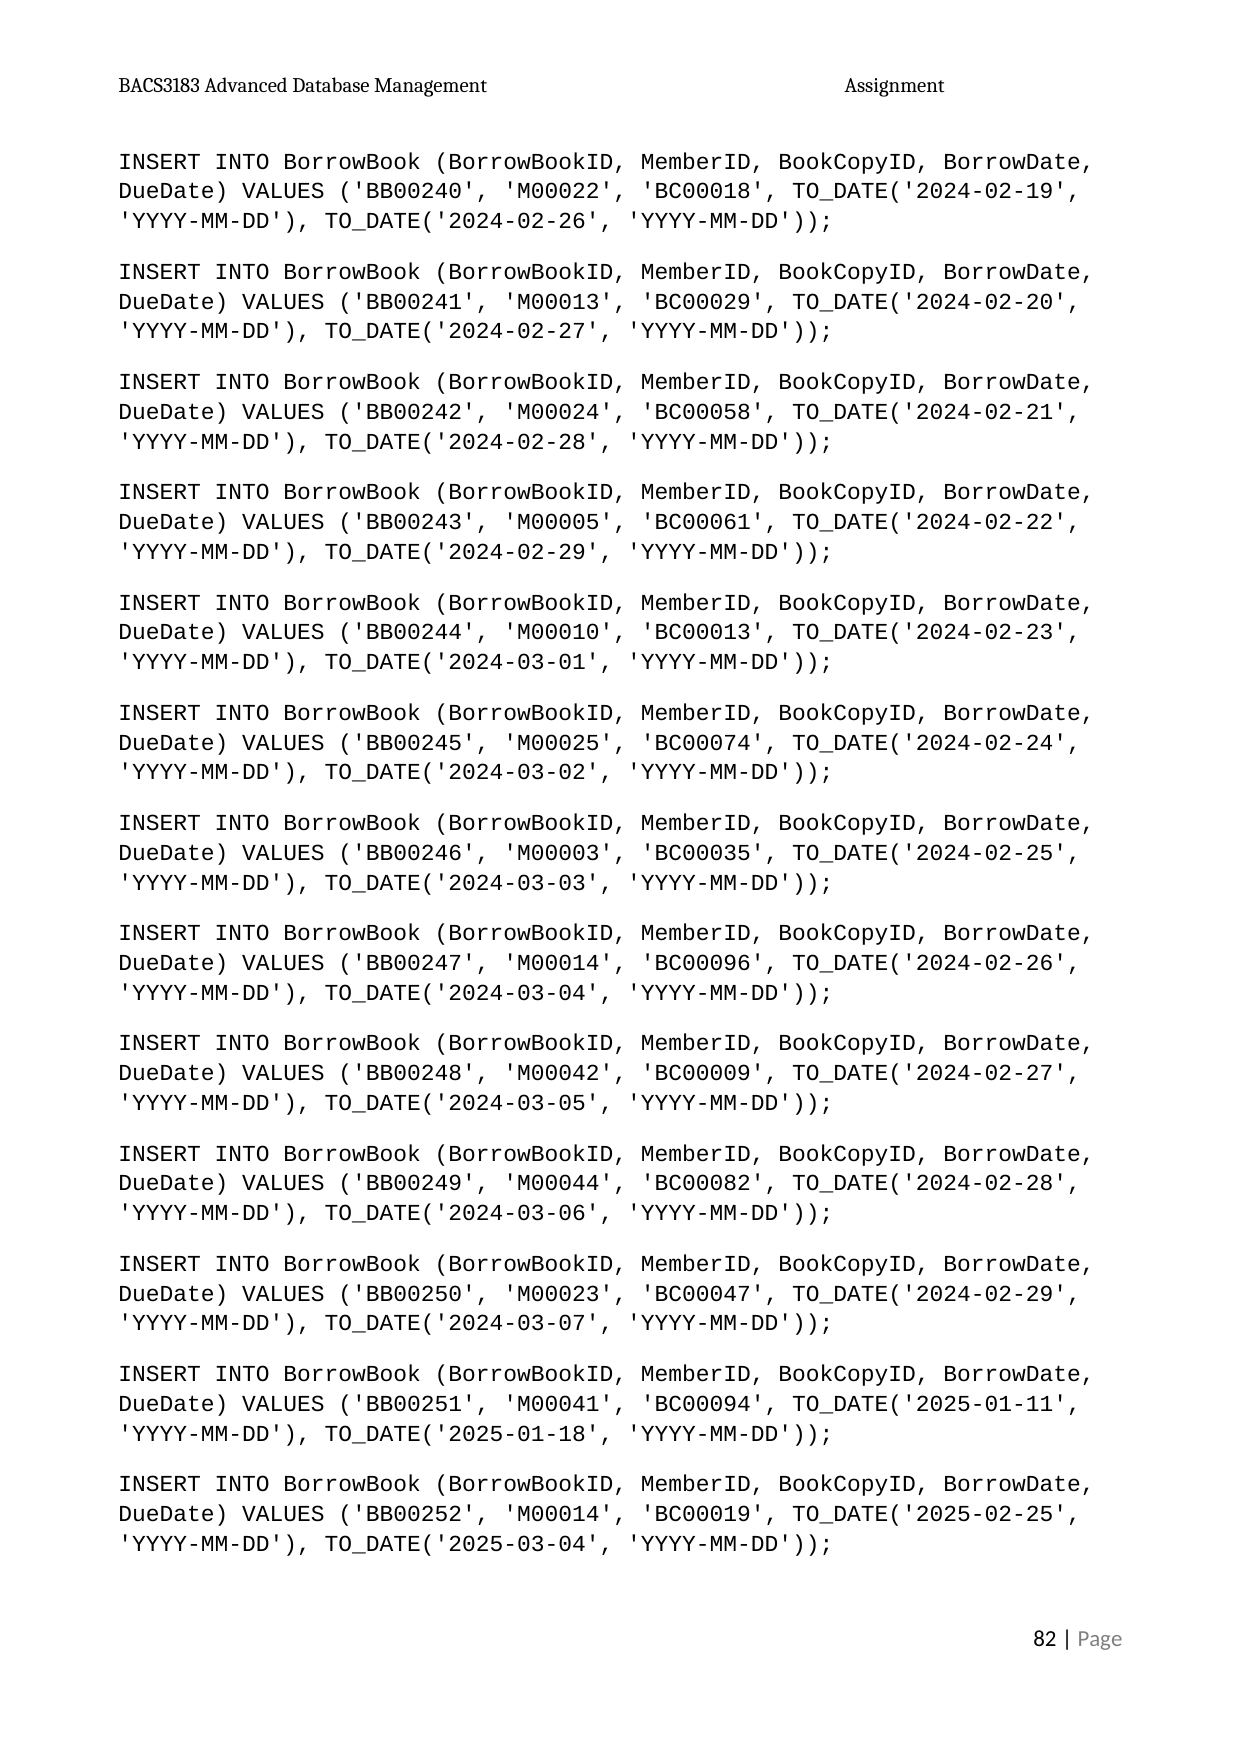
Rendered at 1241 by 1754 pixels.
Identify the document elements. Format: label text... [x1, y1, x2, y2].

text INSERT INTO BorrowBook (BorrowBookID, MemberID, BookCopyID, BorrowDate, DueDate) VALUES ('BB00251', 'M00041', 'BC00094', TO_DATE('2025-01-11', 'YYYY-MM-DD'), TO_DATE('2025-01-18', 'YYYY-MM-DD')); [118, 1362, 1122, 1448]
text INSERT INTO BorrowBook (BorrowBookID, MemberID, BookCopyID, BorrowDate, DueDate) VALUES ('BB00252', 'M00014', 'BC00019', TO_DATE('2025-02-25', 'YYYY-MM-DD'), TO_DATE('2025-03-04', 'YYYY-MM-DD')); [118, 1472, 1122, 1558]
text INSERT INTO BorrowBook (BorrowBookID, MemberID, BookCopyID, BorrowDate, DueDate) VALUES ('BB00243', 'M00005', 'BC00061', TO_DATE('2024-02-22', 'YYYY-MM-DD'), TO_DATE('2024-02-29', 'YYYY-MM-DD')); [118, 481, 1122, 566]
text INSERT INTO BorrowBook (BorrowBookID, MemberID, BookCopyID, BorrowDate, DueDate) VALUES ('BB00242', 'M00024', 'BC00058', TO_DATE('2024-02-21', 'YYYY-MM-DD'), TO_DATE('2024-02-28', 'YYYY-MM-DD')); [118, 370, 1122, 456]
text INSERT INTO BorrowBook (BorrowBookID, MemberID, BookCopyID, BorrowDate, DueDate) VALUES ('BB00248', 'M00042', 'BC00009', TO_DATE('2024-02-27', 'YYYY-MM-DD'), TO_DATE('2024-03-05', 'YYYY-MM-DD')); [118, 1032, 1122, 1117]
text INSERT INTO BorrowBook (BorrowBookID, MemberID, BookCopyID, BorrowDate, DueDate) VALUES ('BB00247', 'M00014', 'BC00096', TO_DATE('2024-02-26', 'YYYY-MM-DD'), TO_DATE('2024-03-04', 'YYYY-MM-DD')); [118, 921, 1122, 1007]
text INSERT INTO BorrowBook (BorrowBookID, MemberID, BookCopyID, BorrowDate, DueDate) VALUES ('BB00250', 'M00023', 'BC00047', TO_DATE('2024-02-29', 'YYYY-MM-DD'), TO_DATE('2024-03-07', 'YYYY-MM-DD')); [118, 1252, 1122, 1338]
text INSERT INTO BorrowBook (BorrowBookID, MemberID, BookCopyID, BorrowDate, DueDate) VALUES ('BB00245', 'M00025', 'BC00074', TO_DATE('2024-02-24', 'YYYY-MM-DD'), TO_DATE('2024-03-02', 'YYYY-MM-DD')); [118, 701, 1122, 787]
text INSERT INTO BorrowBook (BorrowBookID, MemberID, BookCopyID, BorrowDate, DueDate) VALUES ('BB00249', 'M00044', 'BC00082', TO_DATE('2024-02-28', 'YYYY-MM-DD'), TO_DATE('2024-03-06', 'YYYY-MM-DD')); [118, 1142, 1122, 1227]
text INSERT INTO BorrowBook (BorrowBookID, MemberID, BookCopyID, BorrowDate, DueDate) VALUES ('BB00240', 'M00022', 'BC00018', TO_DATE('2024-02-19', 'YYYY-MM-DD'), TO_DATE('2024-02-26', 'YYYY-MM-DD')); [118, 150, 1122, 236]
text INSERT INTO BorrowBook (BorrowBookID, MemberID, BookCopyID, BorrowDate, DueDate) VALUES ('BB00244', 'M00010', 'BC00013', TO_DATE('2024-02-23', 'YYYY-MM-DD'), TO_DATE('2024-03-01', 'YYYY-MM-DD')); [118, 591, 1122, 676]
text INSERT INTO BorrowBook (BorrowBookID, MemberID, BookCopyID, BorrowDate, DueDate) VALUES ('BB00246', 'M00003', 'BC00035', TO_DATE('2024-02-25', 'YYYY-MM-DD'), TO_DATE('2024-03-03', 'YYYY-MM-DD')); [118, 811, 1122, 897]
text INSERT INTO BorrowBook (BorrowBookID, MemberID, BookCopyID, BorrowDate, DueDate) VALUES ('BB00241', 'M00013', 'BC00029', TO_DATE('2024-02-20', 'YYYY-MM-DD'), TO_DATE('2024-02-27', 'YYYY-MM-DD')); [118, 260, 1122, 346]
